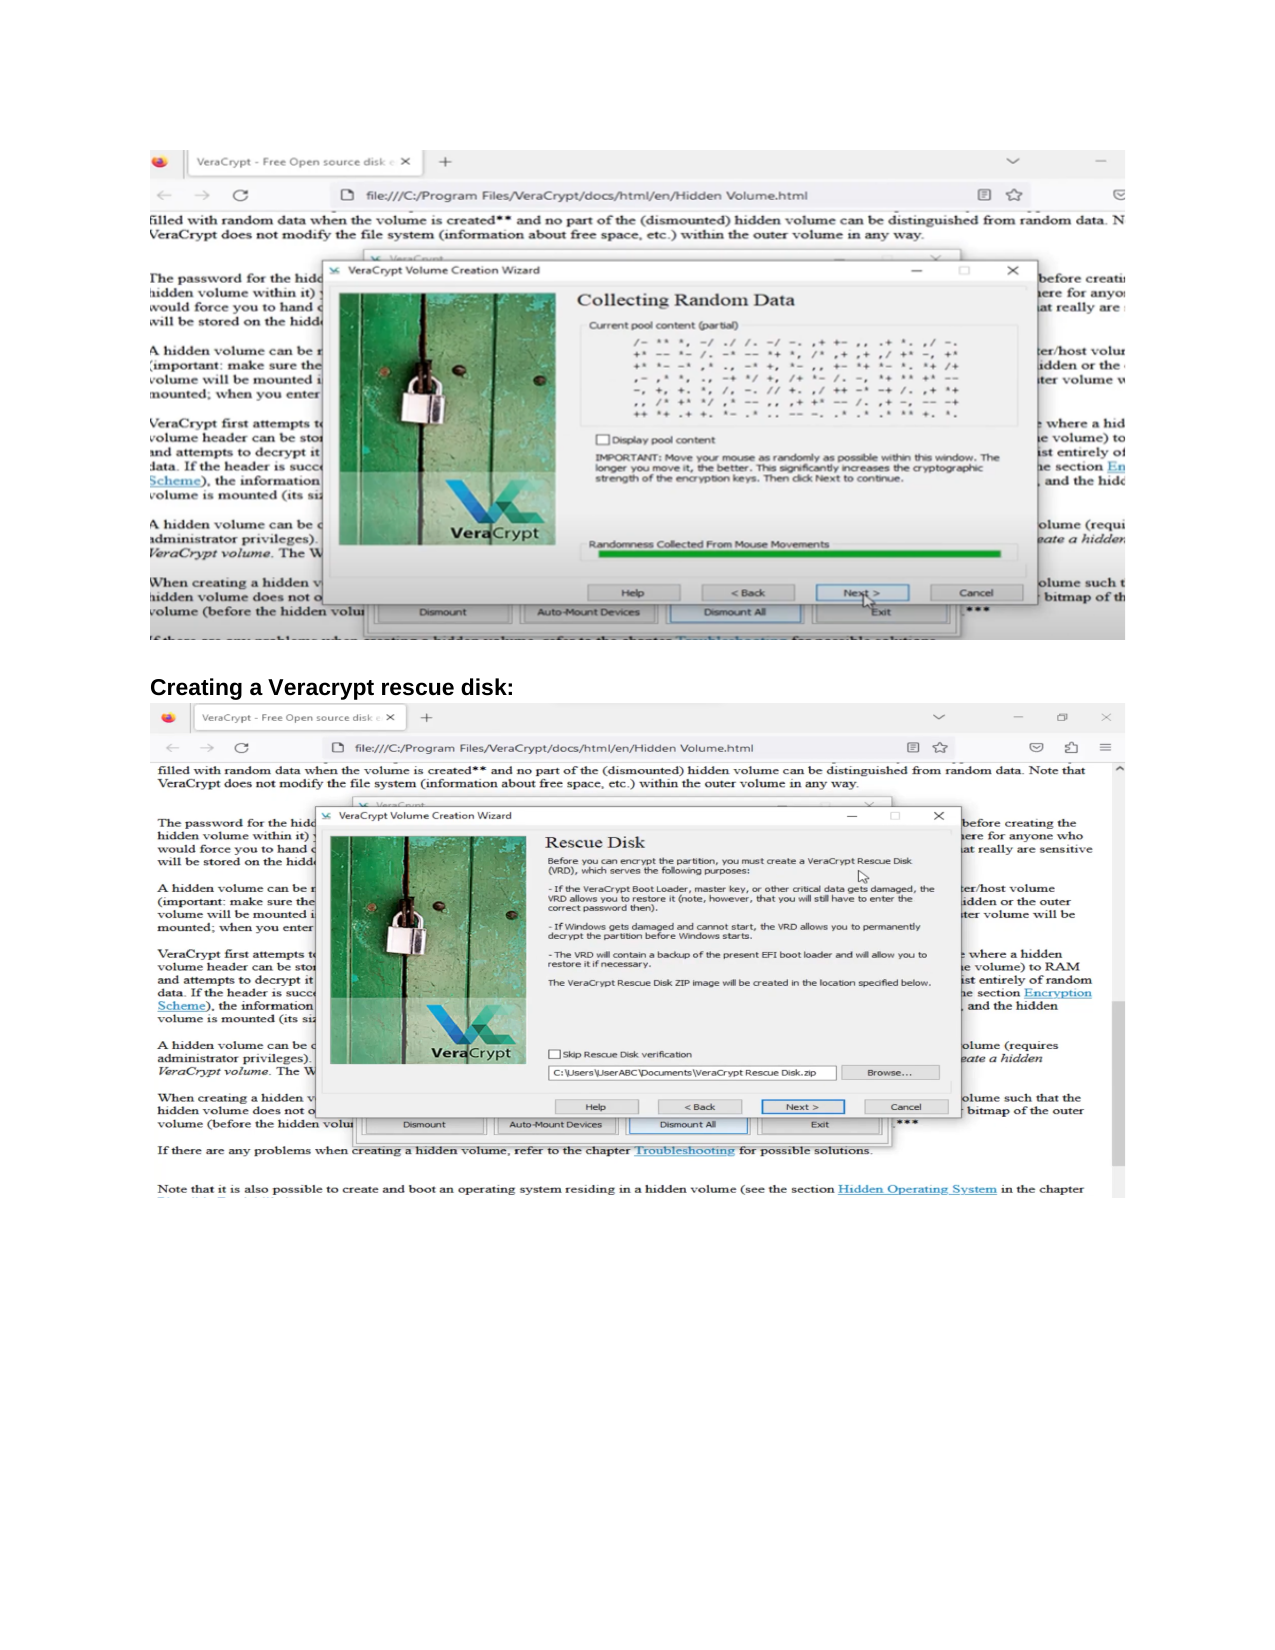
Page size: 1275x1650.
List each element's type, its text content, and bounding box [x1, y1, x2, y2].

text Creating a Veracrypt rescue disk: [150, 674, 1125, 700]
picture [150, 150, 1125, 640]
picture [150, 703, 1125, 1198]
